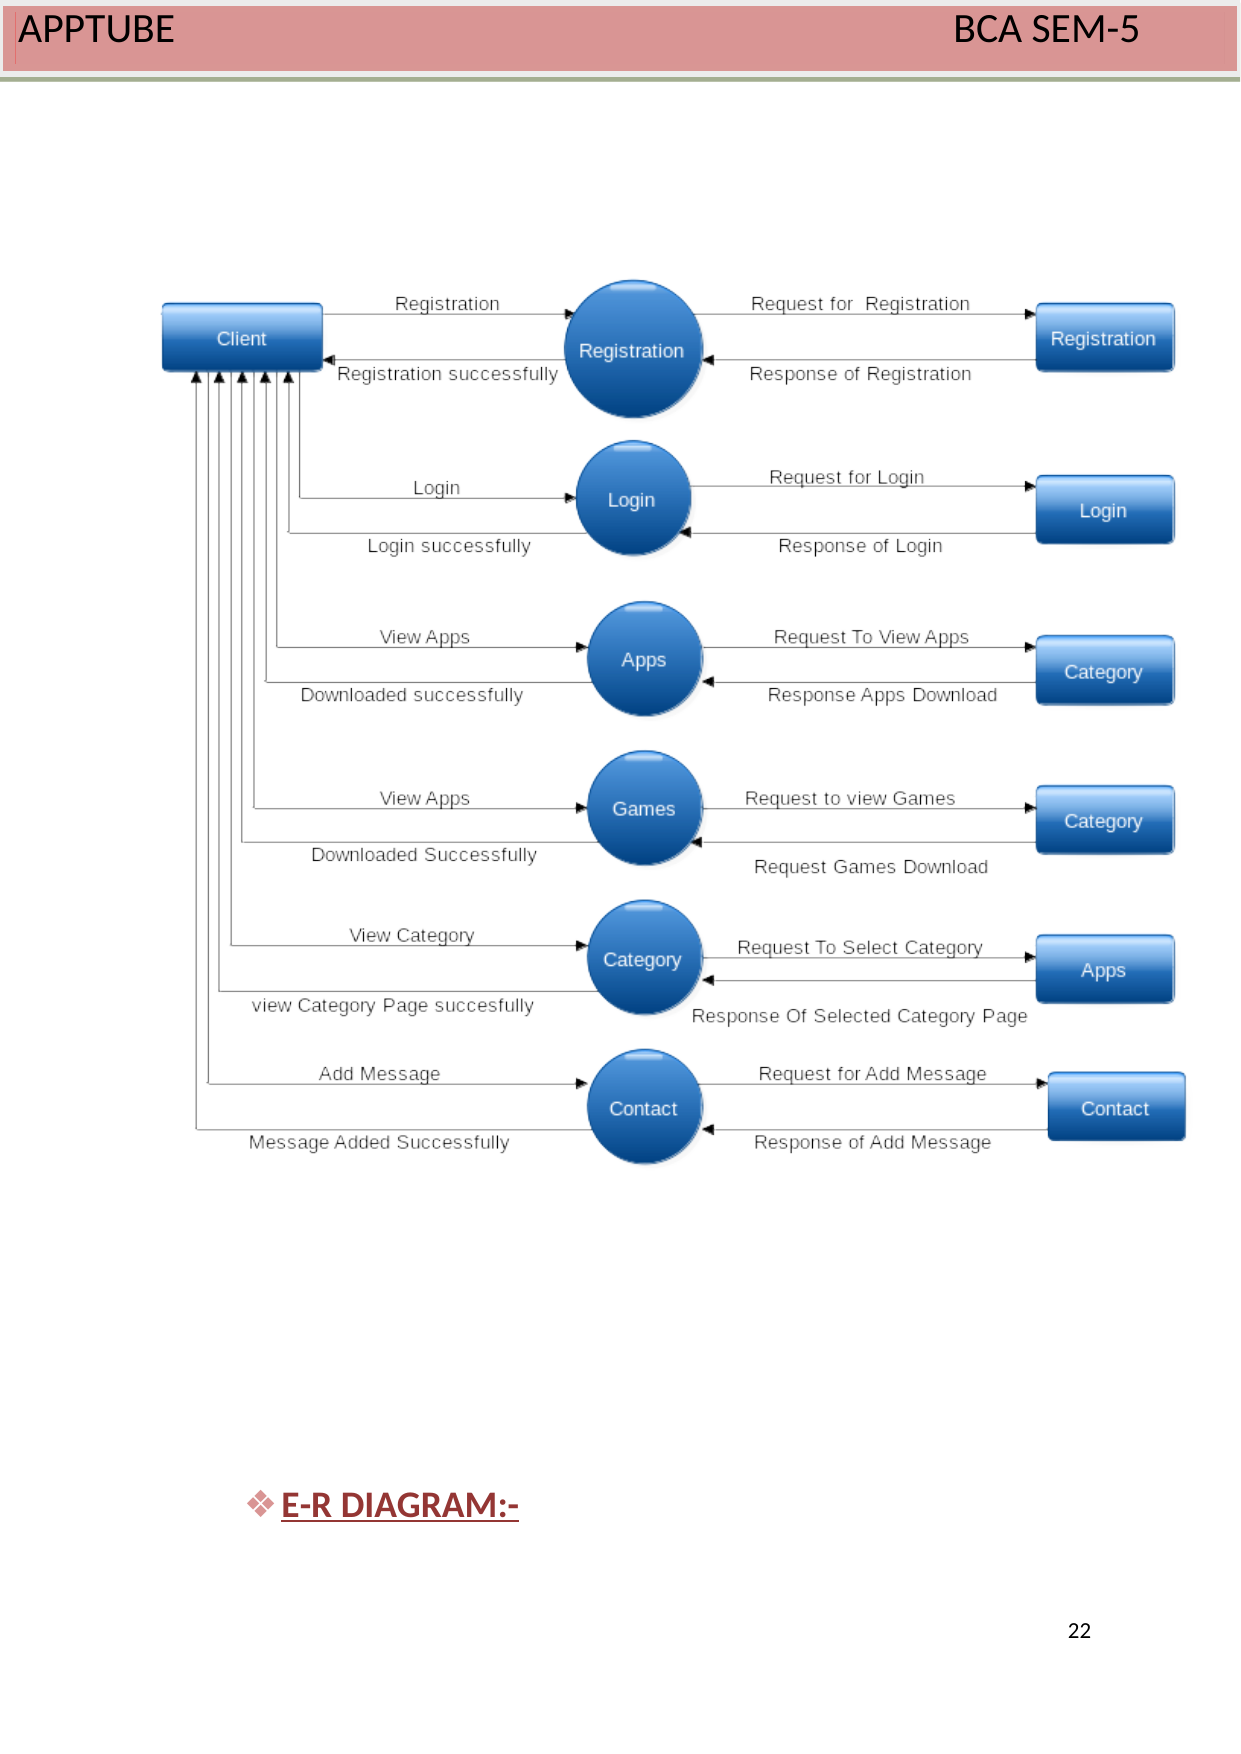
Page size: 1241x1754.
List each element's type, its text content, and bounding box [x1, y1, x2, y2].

list E-R DIAGRAM:- [244, 1462, 1197, 1538]
picture [3, 12, 1237, 64]
picture [0, 77, 1241, 82]
